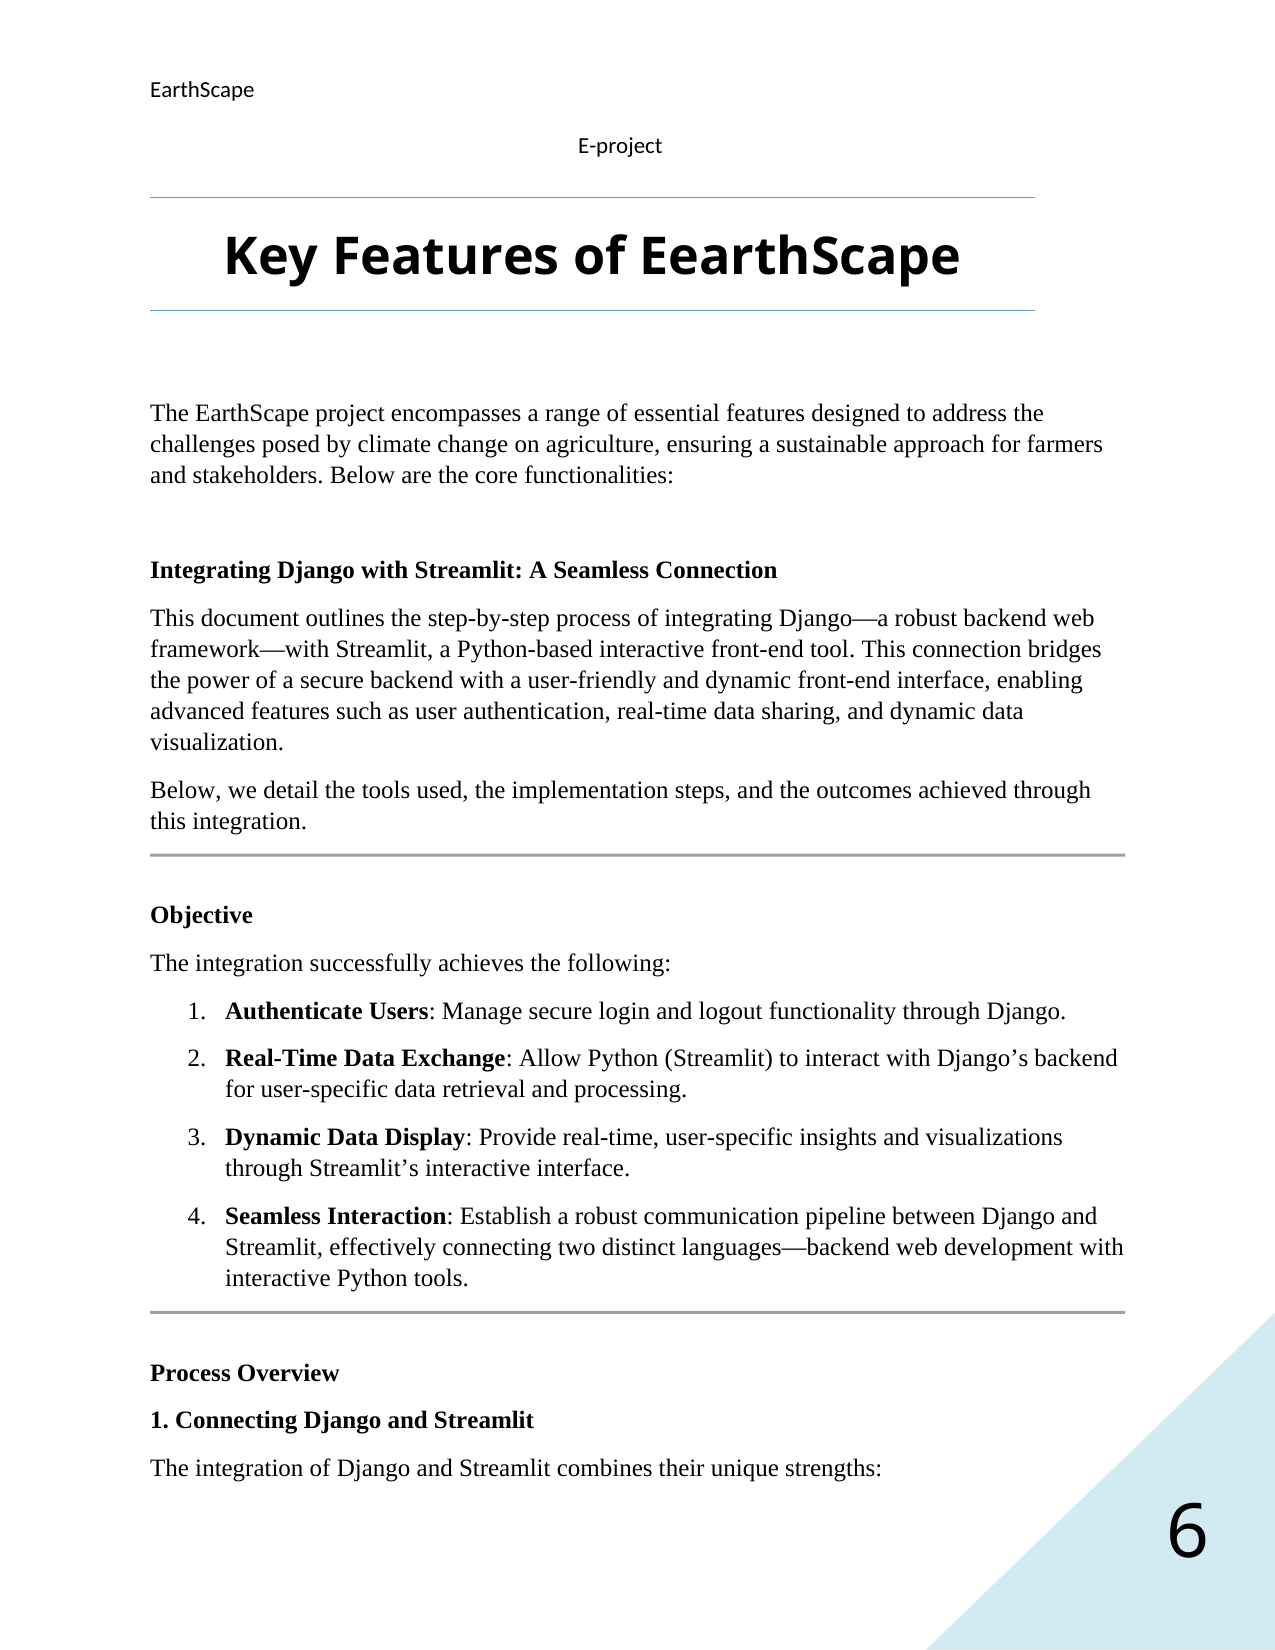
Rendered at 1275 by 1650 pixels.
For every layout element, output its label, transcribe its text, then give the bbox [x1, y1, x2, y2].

text The integration of Django and Streamlit combines their unique strengths: [150, 1453, 1125, 1482]
text 1. Connecting Django and Streamlit [150, 1405, 1125, 1434]
text Integrating Django with Streamlit: A Seamless Connection [150, 555, 1125, 584]
text This document outlines the step-by-step process of integrating Django—a robust backend web framework—with Streamlit, a Python-based interactive front-end tool. This connection bridges the power of a secure backend with a user-friendly and dynamic front-end interface, enabling advanced features such as user authentication, real-time data sharing, and dynamic data visualization. [150, 603, 1125, 756]
list Seamless Interaction: Establish a robust communication pipeline between Django and Streamlit, effectively connecting two distinct languages—backend web development with interactive Python tools. [187, 1201, 1125, 1292]
text The EarthScape project encompasses a range of essential features designed to address the challenges posed by climate change on agriculture, ensuring a sustainable approach for farmers and stakeholders. Below are the core functionalities: [150, 398, 1125, 488]
text The integration successfully achieves the following: [150, 948, 1125, 977]
list Authenticate Users: Manage secure login and logout functionality through Django. [187, 996, 1125, 1024]
text Below, we detail the tools used, the implementation steps, and the outcomes achieved through this integration. [150, 775, 1125, 834]
list Dynamic Data Display: Provide real-time, user-specific insights and visualizations through Streamlit’s interactive interface. [187, 1122, 1125, 1182]
text Objective [150, 900, 1125, 929]
text Process Overview [150, 1358, 1125, 1386]
list Real-Time Data Exchange: Allow Python (Streamlit) to interact with Django’s backend for user-specific data retrieval and processing. [187, 1043, 1125, 1103]
text Key Features of EearthScape [150, 198, 1035, 310]
